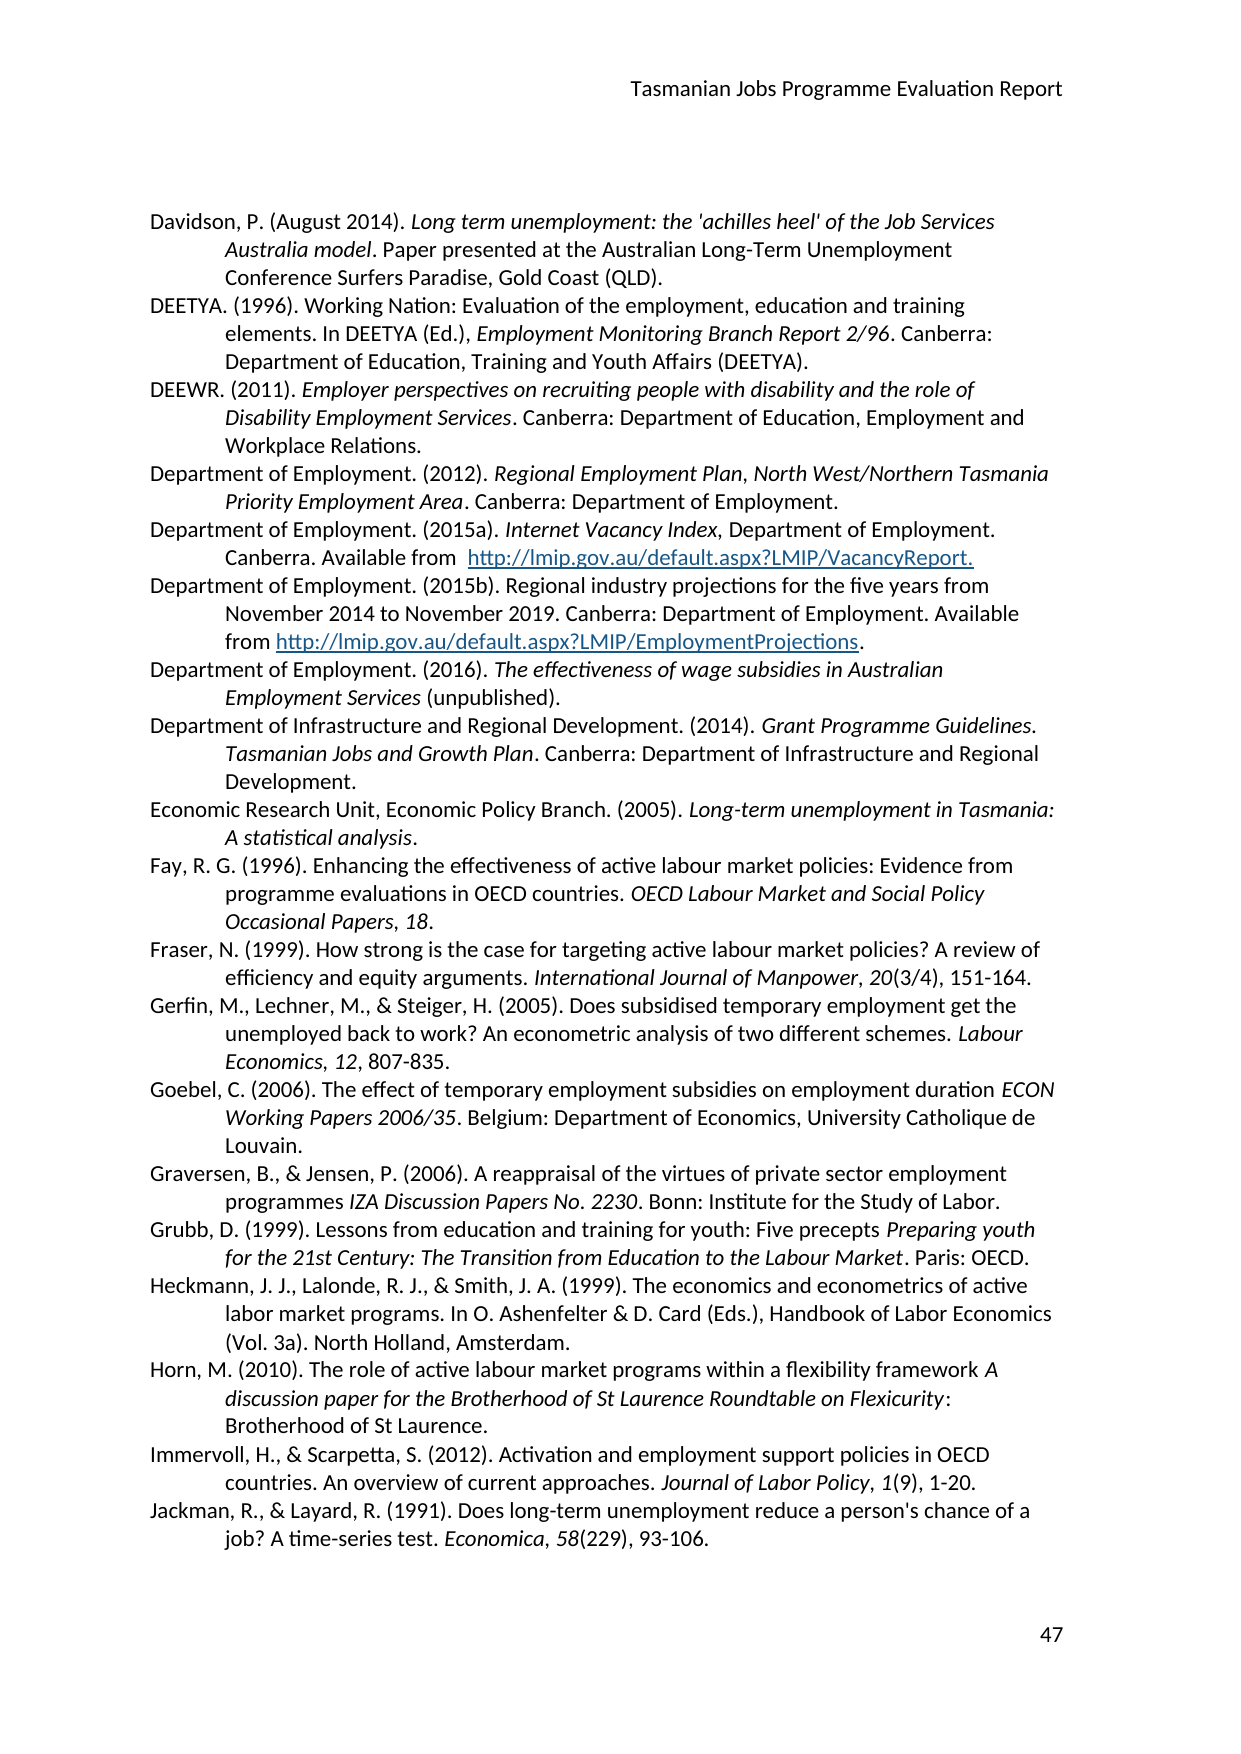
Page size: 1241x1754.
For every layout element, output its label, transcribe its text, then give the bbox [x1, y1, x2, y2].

text Graversen, B., & Jensen, P. (2006). A reappraisal of the virtues of private sector employment programmes IZA Discussion Papers No. 2230. Bonn: Institute for the Study of Labor. [150, 1159, 1063, 1216]
text Goebel, C. (2006). The effect of temporary employment subsidies on employment duration ECON Working Papers 2006/35. Belgium: Department of Economics, University Catholique de Louvain. [150, 1075, 1063, 1159]
text DEEWR. (2011). Employer perspectives on recruiting people with disability and the role of Disability Employment Services. Canberra: Department of Education, Employment and Workplace Relations. [150, 375, 1063, 459]
text Horn, M. (2010). The role of active labour market programs within a flexibility framework A discussion paper for the Brotherhood of St Laurence Roundtable on Flexicurity: Brotherhood of St Laurence. [150, 1356, 1063, 1440]
text Department of Employment. (2012). Regional Employment Plan, North West/Northern Tasmania Priority Employment Area. Canberra: Department of Employment. [150, 459, 1063, 515]
text Heckmann, J. J., Lalonde, R. J., & Smith, J. A. (1999). The economics and econometrics of active labor market programs. In O. Ashenfelter & D. Card (Eds.), Handbook of Labor Economics (Vol. 3a). North Holland, Amsterdam. [150, 1272, 1063, 1356]
text Fay, R. G. (1996). Enhancing the effectiveness of active labour market policies: Evidence from programme evaluations in OECD countries. OECD Labour Market and Social Policy Occasional Papers, 18. [150, 851, 1063, 935]
text Grubb, D. (1999). Lessons from education and training for youth: Five precepts Preparing youth for the 21st Century: The Transition from Education to the Labour Market. Paris: OECD. [150, 1216, 1063, 1272]
text Department of Employment. (2015b). Regional industry projections for the five years from November 2014 to November 2019. Canberra: Department of Employment. Available from http://lmip.gov.au/default.aspx?LMIP/EmploymentProjections. [150, 571, 1063, 655]
text Gerfin, M., Lechner, M., & Steiger, H. (2005). Does subsidised temporary employment get the unemployed back to work? An econometric analysis of two different schemes. Labour Economics, 12, 807-835. [150, 991, 1063, 1075]
text Department of Employment. (2015a). Internet Vacancy Index, Department of Employment. Canberra. Available from http://lmip.gov.au/default.aspx?LMIP/VacancyReport. [150, 515, 1063, 571]
text Economic Research Unit, Economic Policy Branch. (2005). Long-term unemployment in Tasmania: A statistical analysis. [150, 795, 1063, 851]
text Fraser, N. (1999). How strong is the case for targeting active labour market policies? A review of efficiency and equity arguments. International Journal of Manpower, 20(3/4), 151-164. [150, 935, 1063, 991]
text Department of Infrastructure and Regional Development. (2014). Grant Programme Guidelines. Tasmanian Jobs and Growth Plan. Canberra: Department of Infrastructure and Regional Development. [150, 711, 1063, 795]
text Jackman, R., & Layard, R. (1991). Does long-term unemployment reduce a person's chance of a job? A time-series test. Economica, 58(229), 93-106. [150, 1496, 1063, 1552]
text DEETYA. (1996). Working Nation: Evaluation of the employment, education and training elements. In DEETYA (Ed.), Employment Monitoring Branch Report 2/96. Canberra: Department of Education, Training and Youth Affairs (DEETYA). [150, 291, 1063, 375]
text Davidson, P. (August 2014). Long term unemployment: the 'achilles heel' of the Job Services Australia model. Paper presented at the Australian Long-Term Unemployment Conference Surfers Paradise, Gold Coast (QLD). [150, 207, 1063, 291]
text Immervoll, H., & Scarpetta, S. (2012). Activation and employment support policies in OECD countries. An overview of current approaches. Journal of Labor Policy, 1(9), 1-20. [150, 1440, 1063, 1496]
text Department of Employment. (2016). The effectiveness of wage subsidies in Australian Employment Services (unpublished). [150, 655, 1063, 711]
